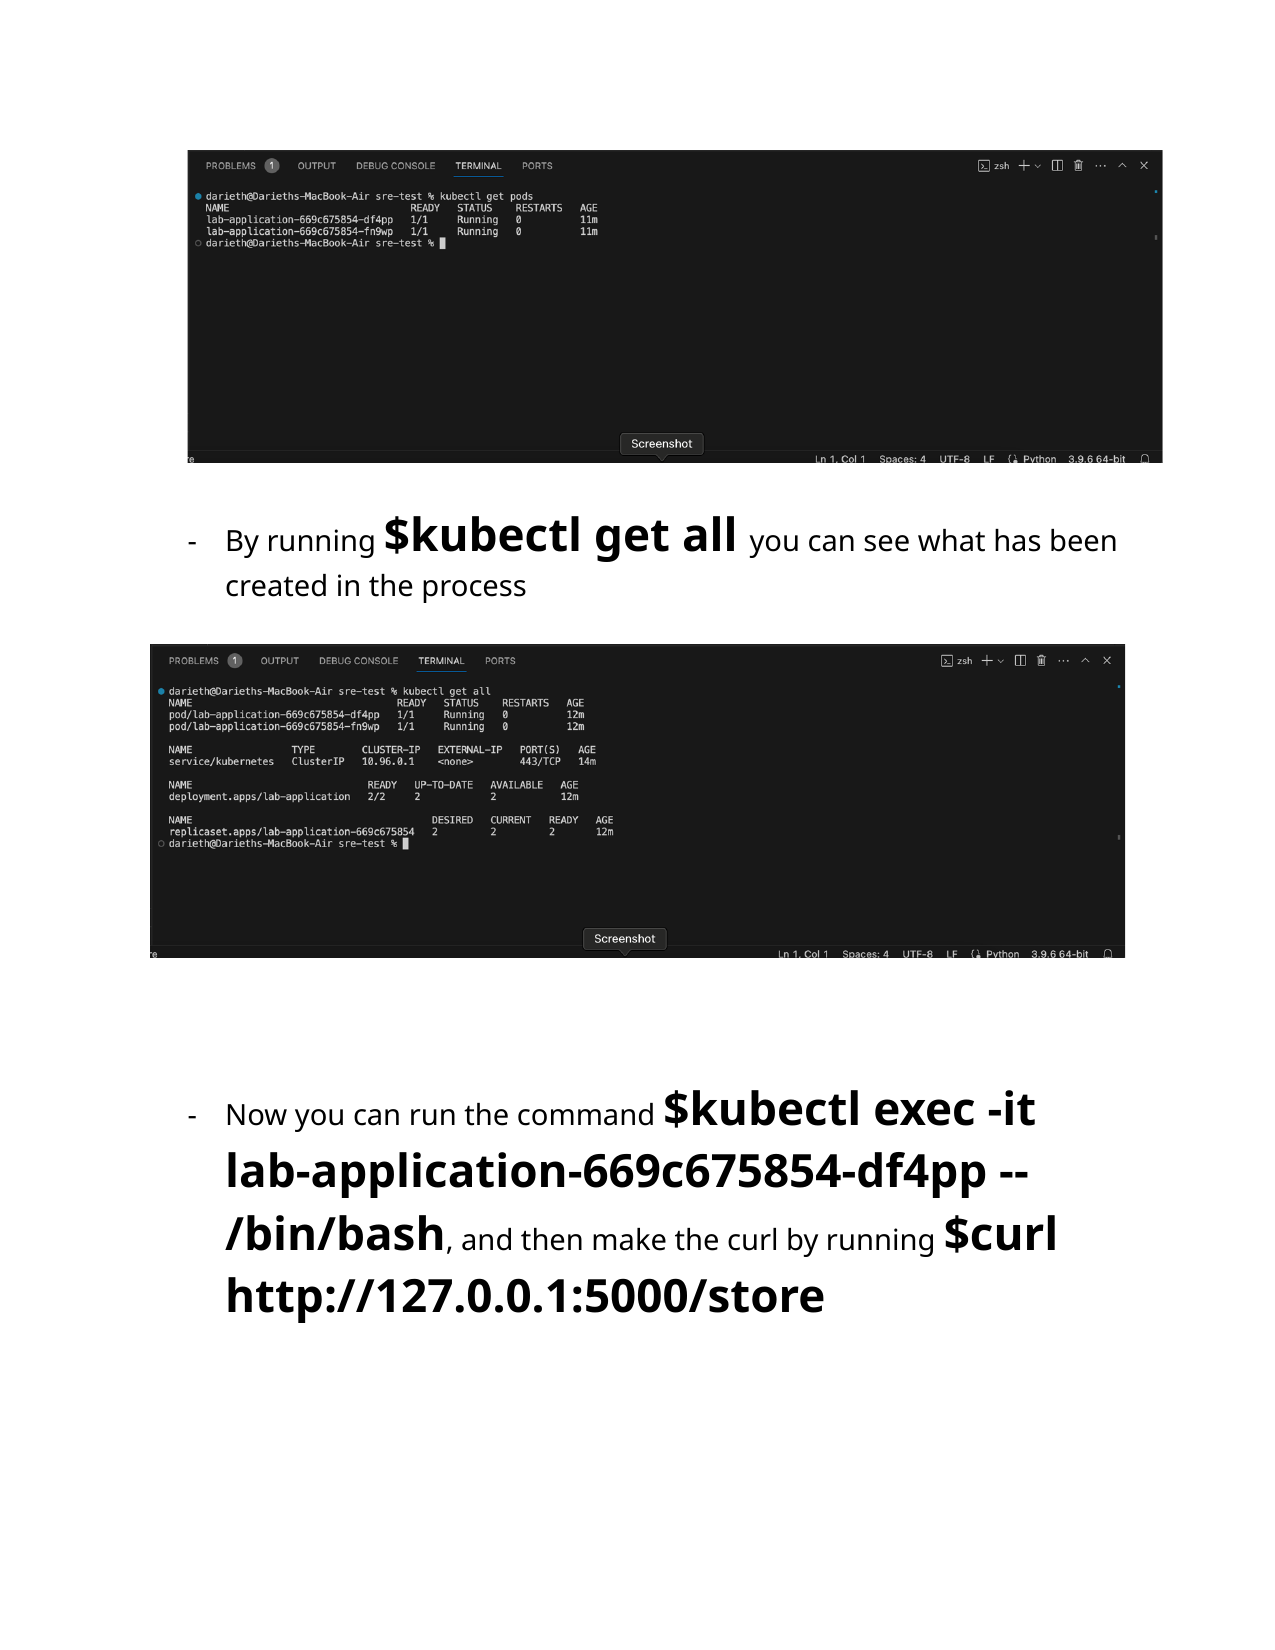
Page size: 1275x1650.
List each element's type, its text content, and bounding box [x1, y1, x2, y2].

picture [187, 150, 1163, 463]
list By running $kubectl get all you can see what has been created in the process [187, 503, 1125, 605]
picture [150, 644, 1125, 958]
list Now you can run the command $kubectl exec -it lab-application-669c675854-df4pp -- /bin/bash, and then make the curl by running $curl http://127.0.0.1:5000/store [187, 1077, 1125, 1326]
